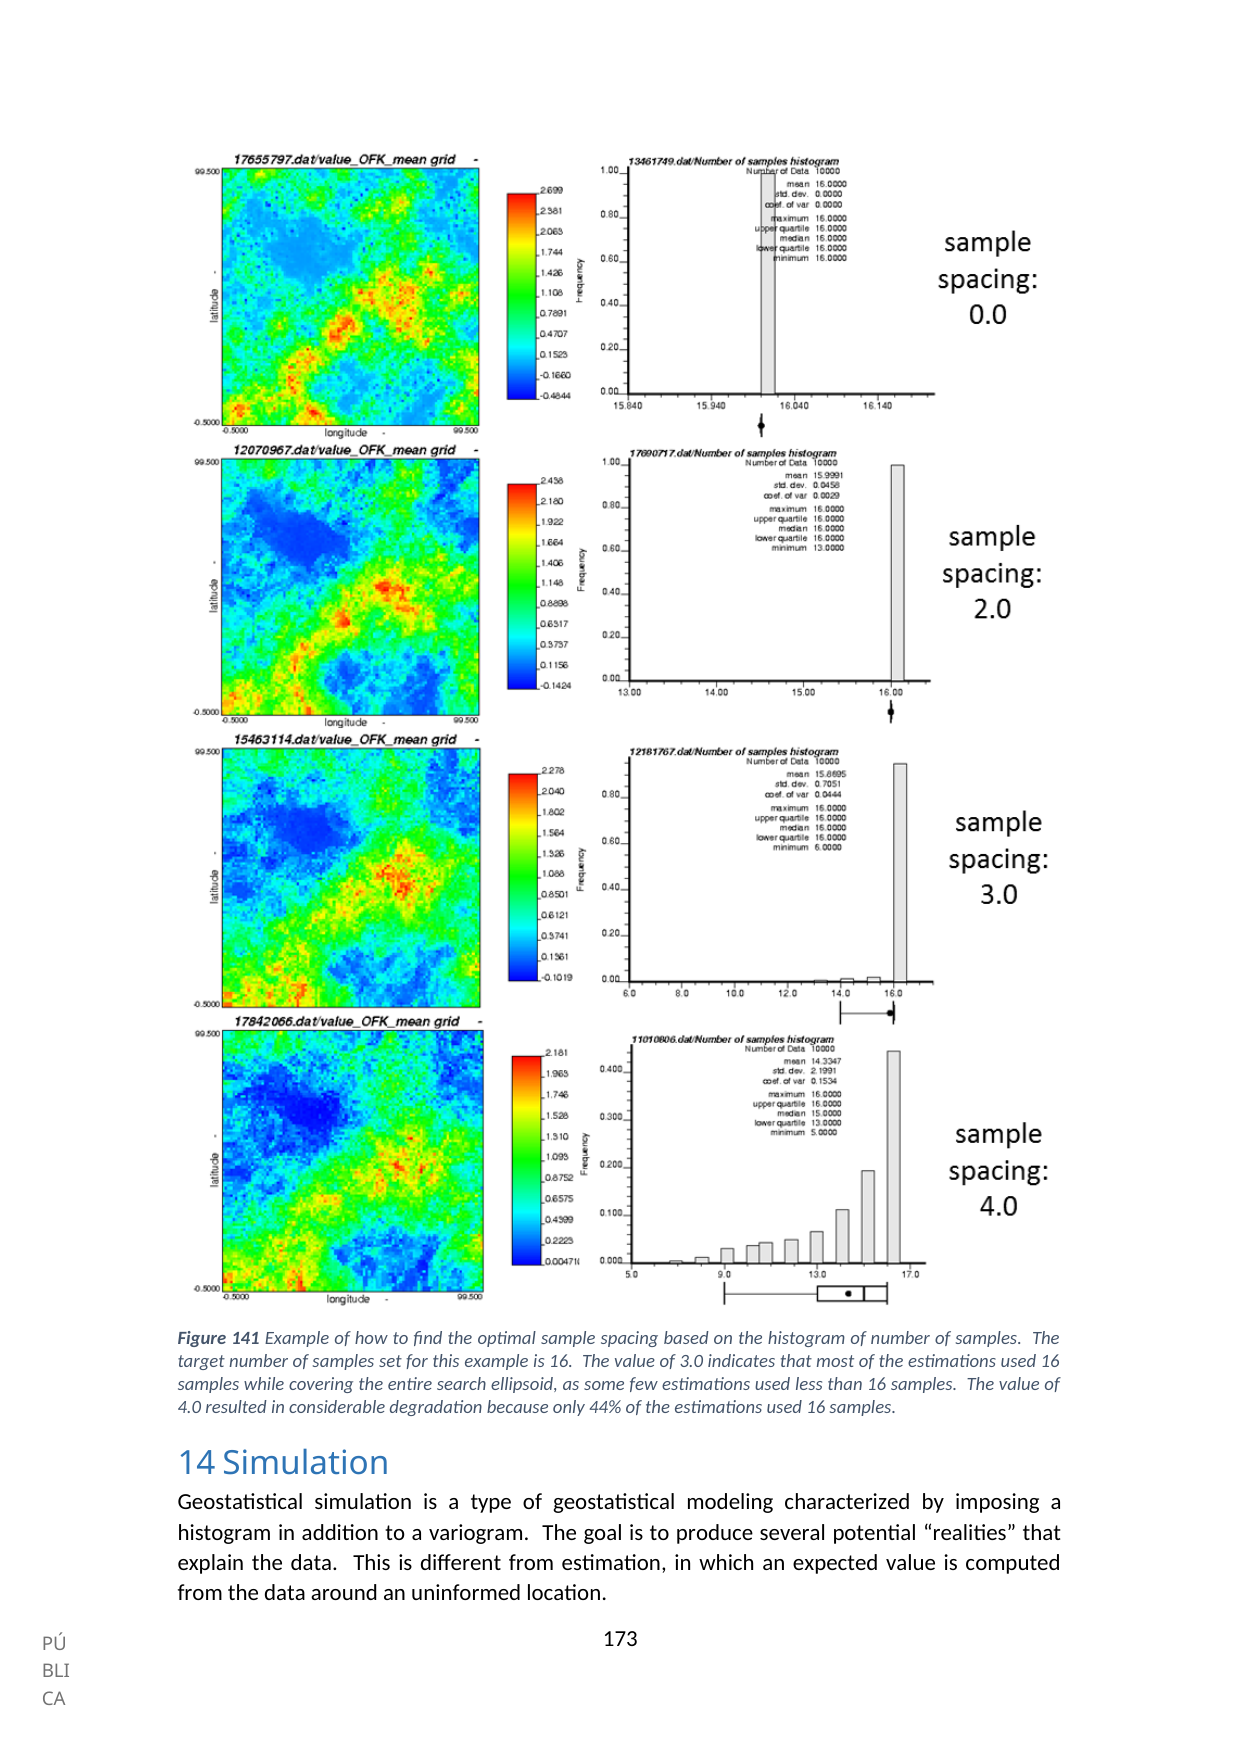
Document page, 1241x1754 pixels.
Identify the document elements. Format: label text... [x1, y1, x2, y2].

text Geostatistical simulation is a type of geostatistical modeling characterized by imposing a histogram in addition to a variogram. The goal is to produce several potential “realities” that explain the data. This is different from estimation, in which an expected value is computed from the data around an uninformed location. [177, 1487, 1063, 1606]
subtitle Simulation [177, 1438, 1063, 1484]
text Figure 141 Example of how to find the optimal sample spacing based on the histogram of number of samples. The target number of samples set for this example is 16. The value of 3.0 indicates that most of the estimations used 16 samples while covering the entire search ellipsoid, as some few estimations used less than 16 samples. The value of 4.0 resulted in considerable degradation because only 44% of the estimations used 16 samples. [177, 1326, 1063, 1418]
picture [184, 147, 1056, 1308]
